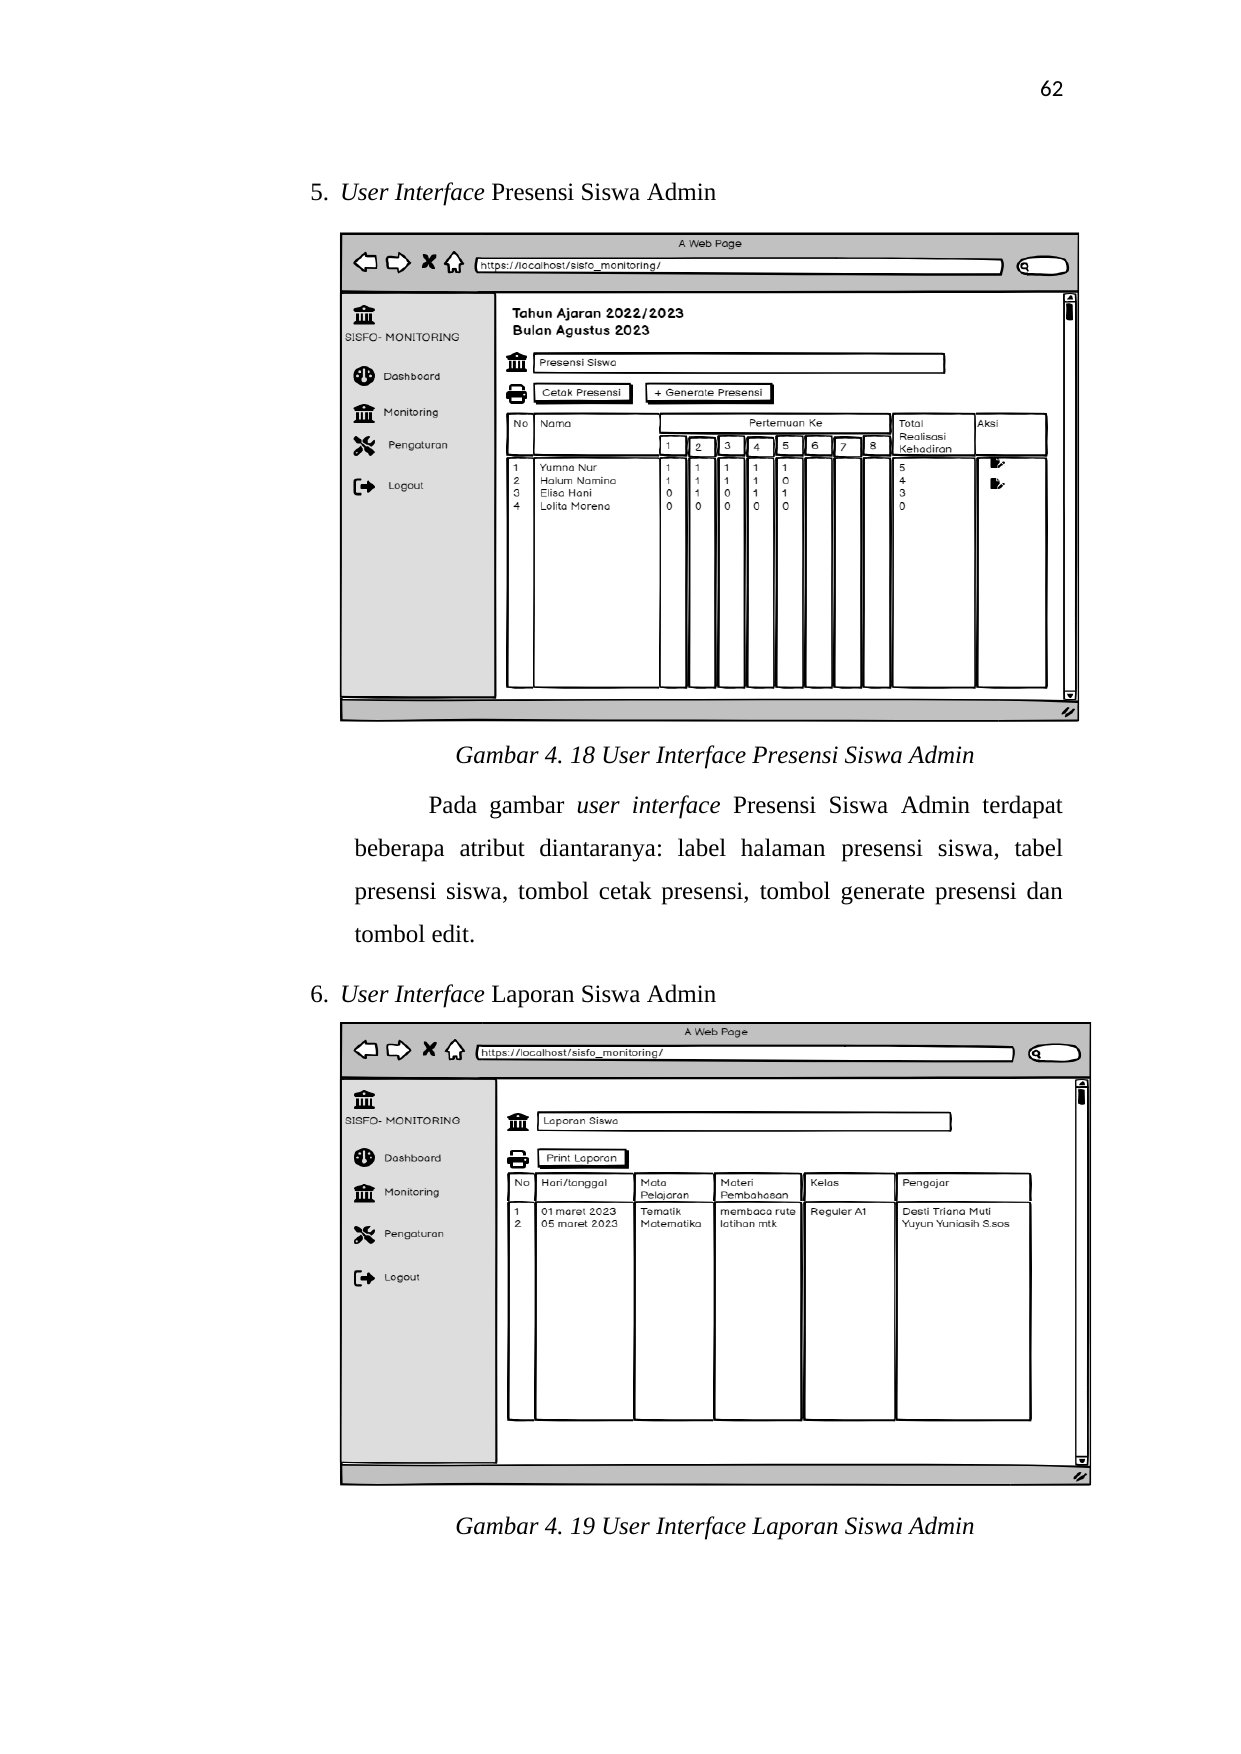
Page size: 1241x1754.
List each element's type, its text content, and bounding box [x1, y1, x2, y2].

text Pada gambar user interface Presensi Siswa Admin terdapat beberapa atribut diantaranya: label halaman presensi siswa, tabel presensi siswa, tombol cetak presensi, tombol generate presensi dan tombol edit. [354, 790, 1063, 948]
picture [339, 232, 1080, 722]
list User Interface Presensi Siswa Admin [310, 177, 1063, 206]
list User Interface Laporan Siswa Admin [310, 979, 1063, 1008]
text Gambar 4. 18 User Interface Presensi Siswa Admin [369, 740, 1063, 769]
text Gambar 4. 19 User Interface Laporan Siswa Admin [236, 1511, 1063, 1540]
picture [339, 1022, 1092, 1486]
